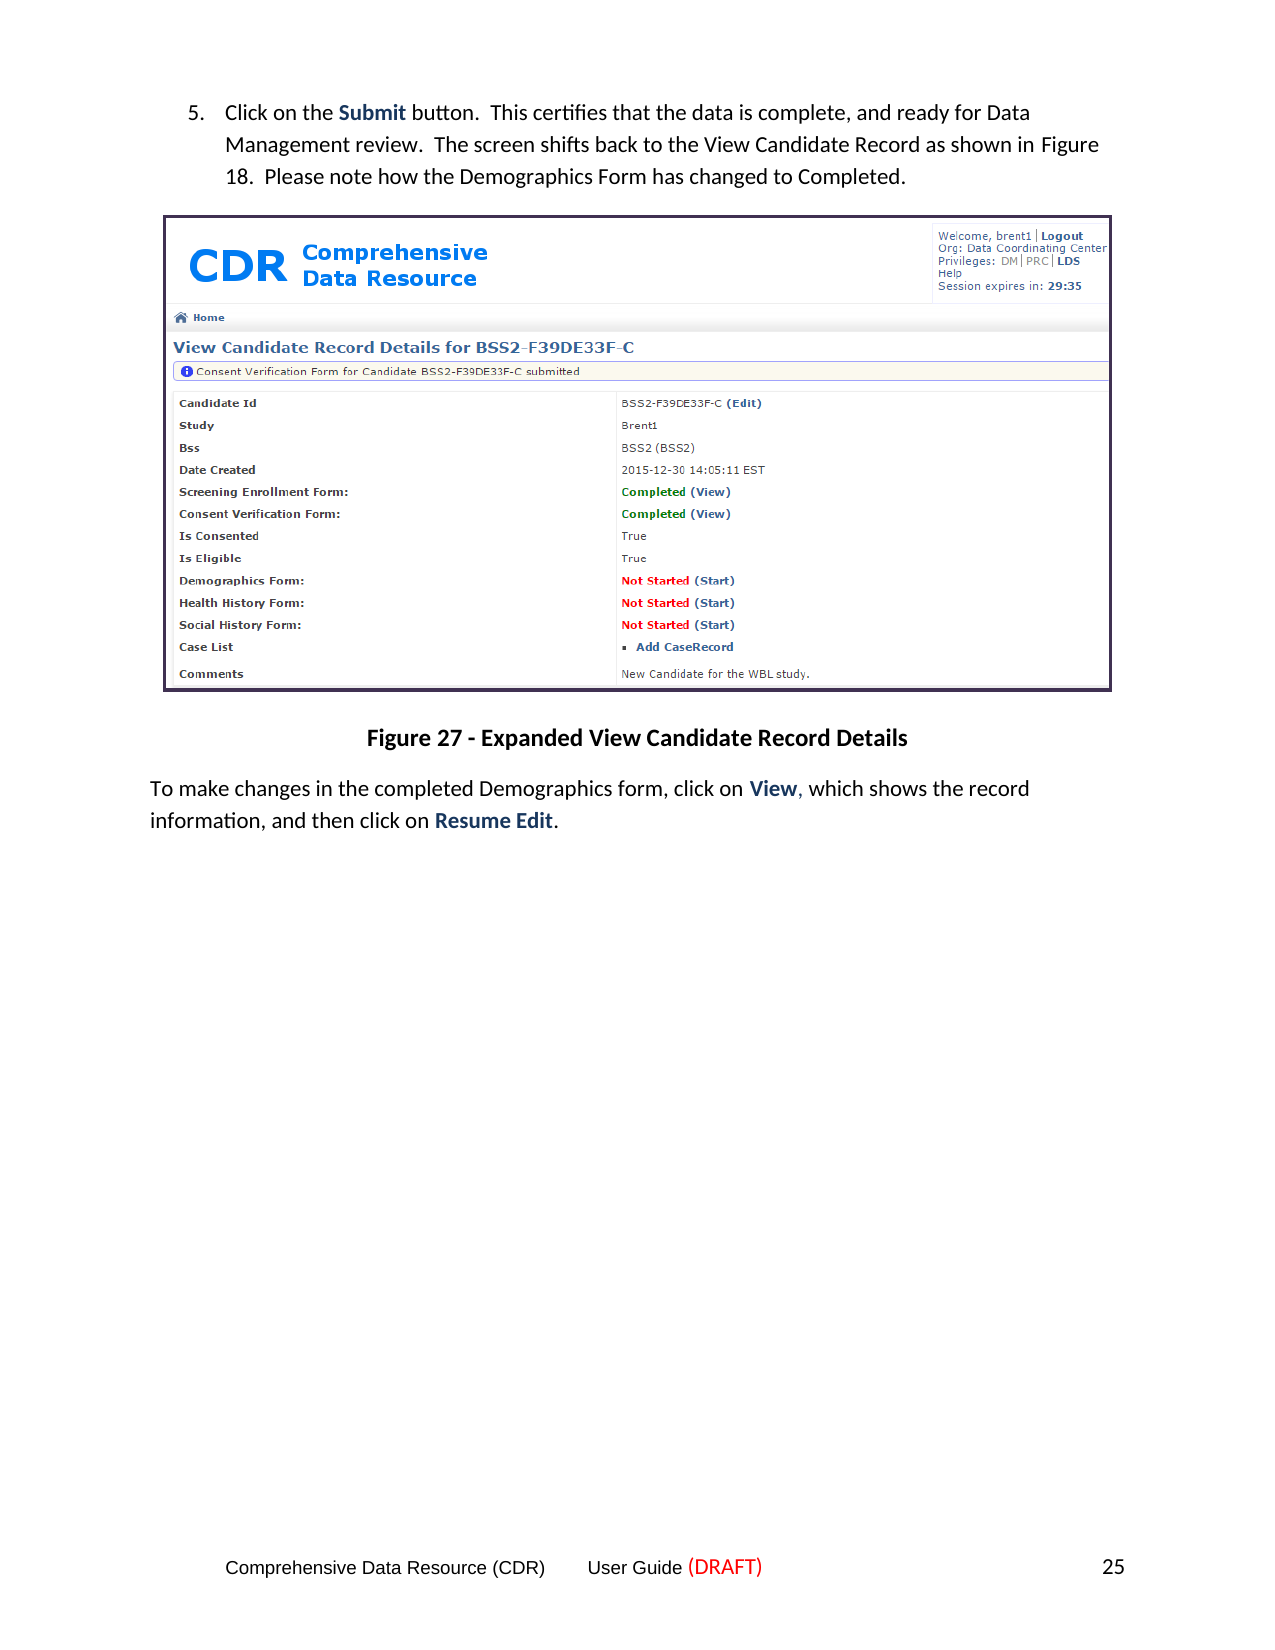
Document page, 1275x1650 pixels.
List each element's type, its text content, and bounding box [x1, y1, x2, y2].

text Figure 27 - Expanded View Candidate Record Details [150, 722, 1125, 753]
list Click on the Submit button. This certifies that the data is complete, and ready for Data Management review. The screen shifts back to the View Candidate Record as shown in Figure 18. Please note how the Demographics Form has changed to Completed. [187, 98, 1125, 190]
text To make changes in the completed Demographics form, click on View, which shows the record information, and then click on Resume Edit. [150, 774, 1125, 834]
picture [166, 218, 1109, 688]
